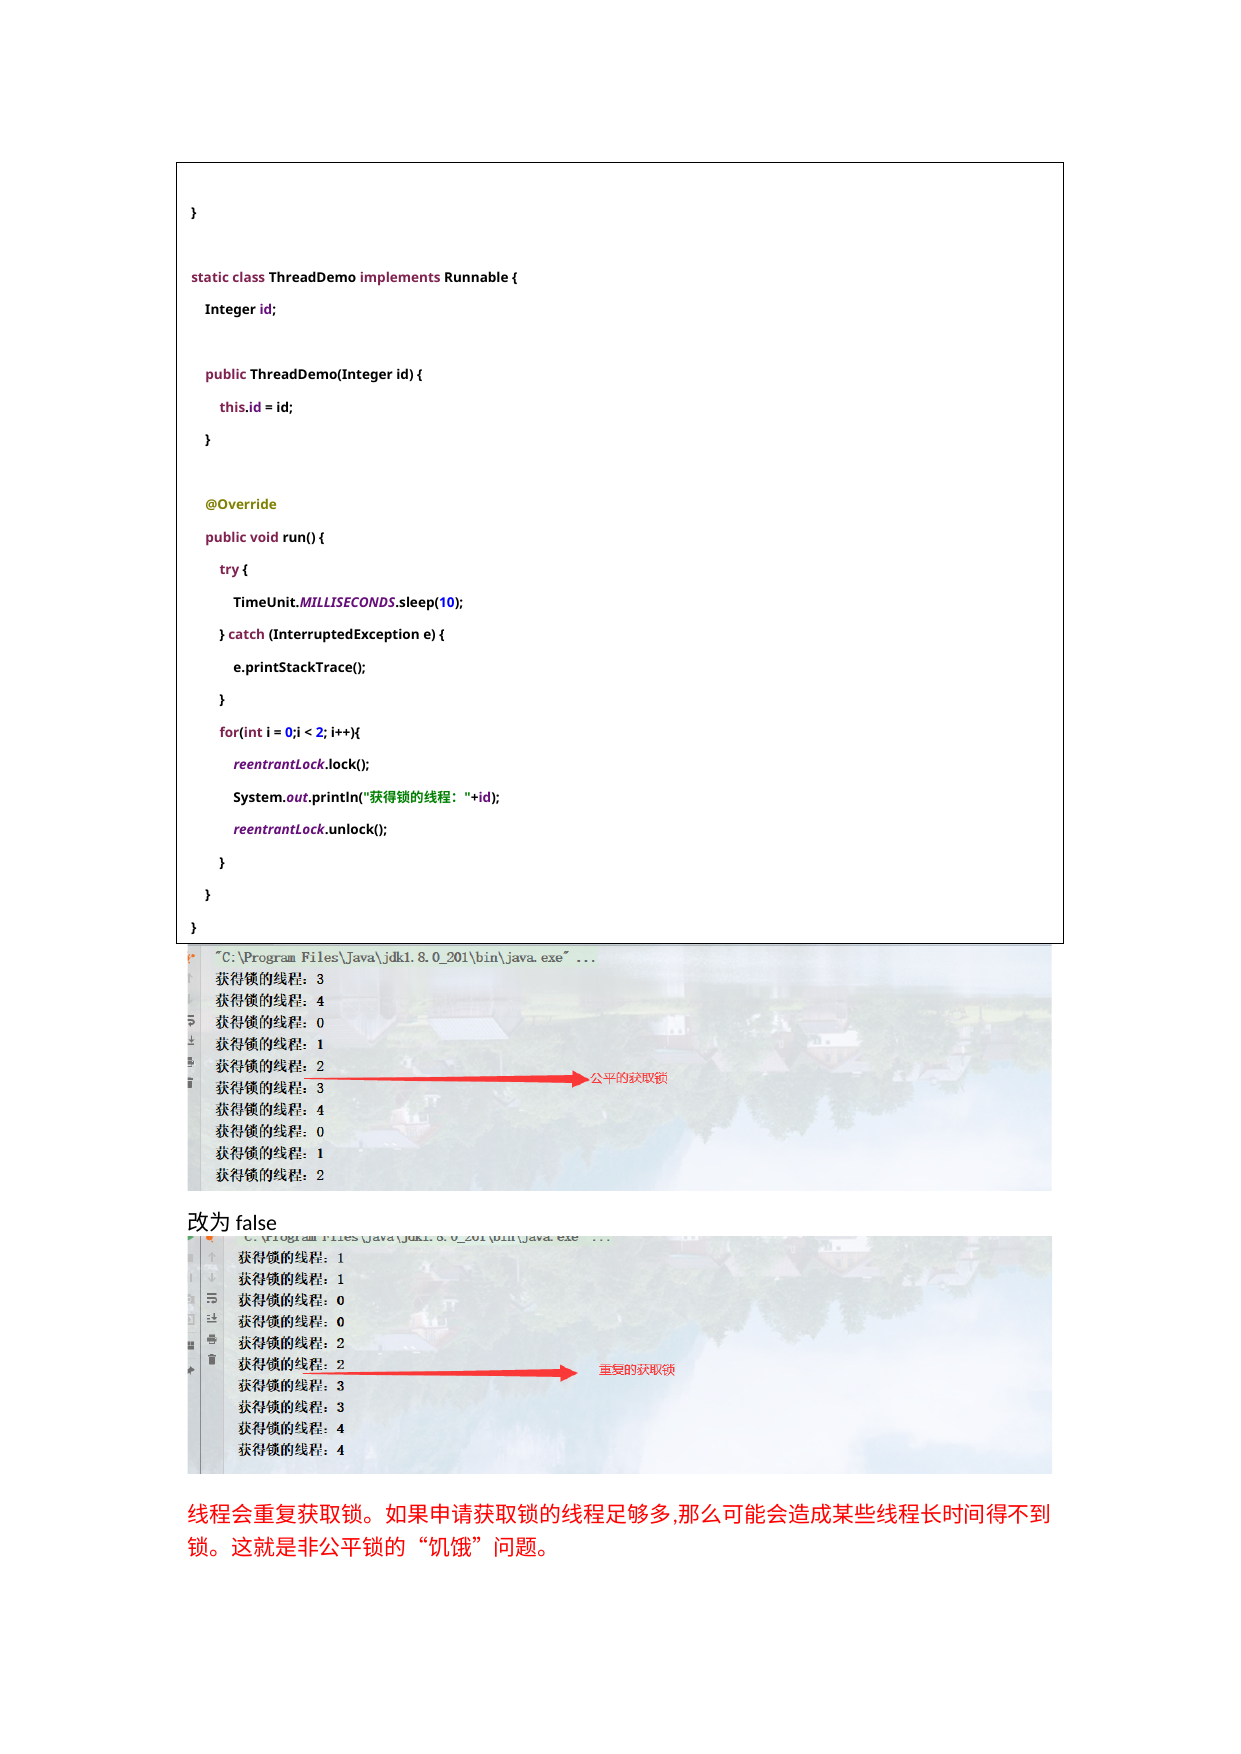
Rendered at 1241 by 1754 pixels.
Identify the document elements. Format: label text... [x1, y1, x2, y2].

list 改为false [187, 1237, 1053, 1269]
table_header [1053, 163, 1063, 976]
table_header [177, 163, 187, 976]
picture [187, 1269, 1053, 1507]
picture [187, 976, 1052, 1224]
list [187, 1529, 1053, 1562]
